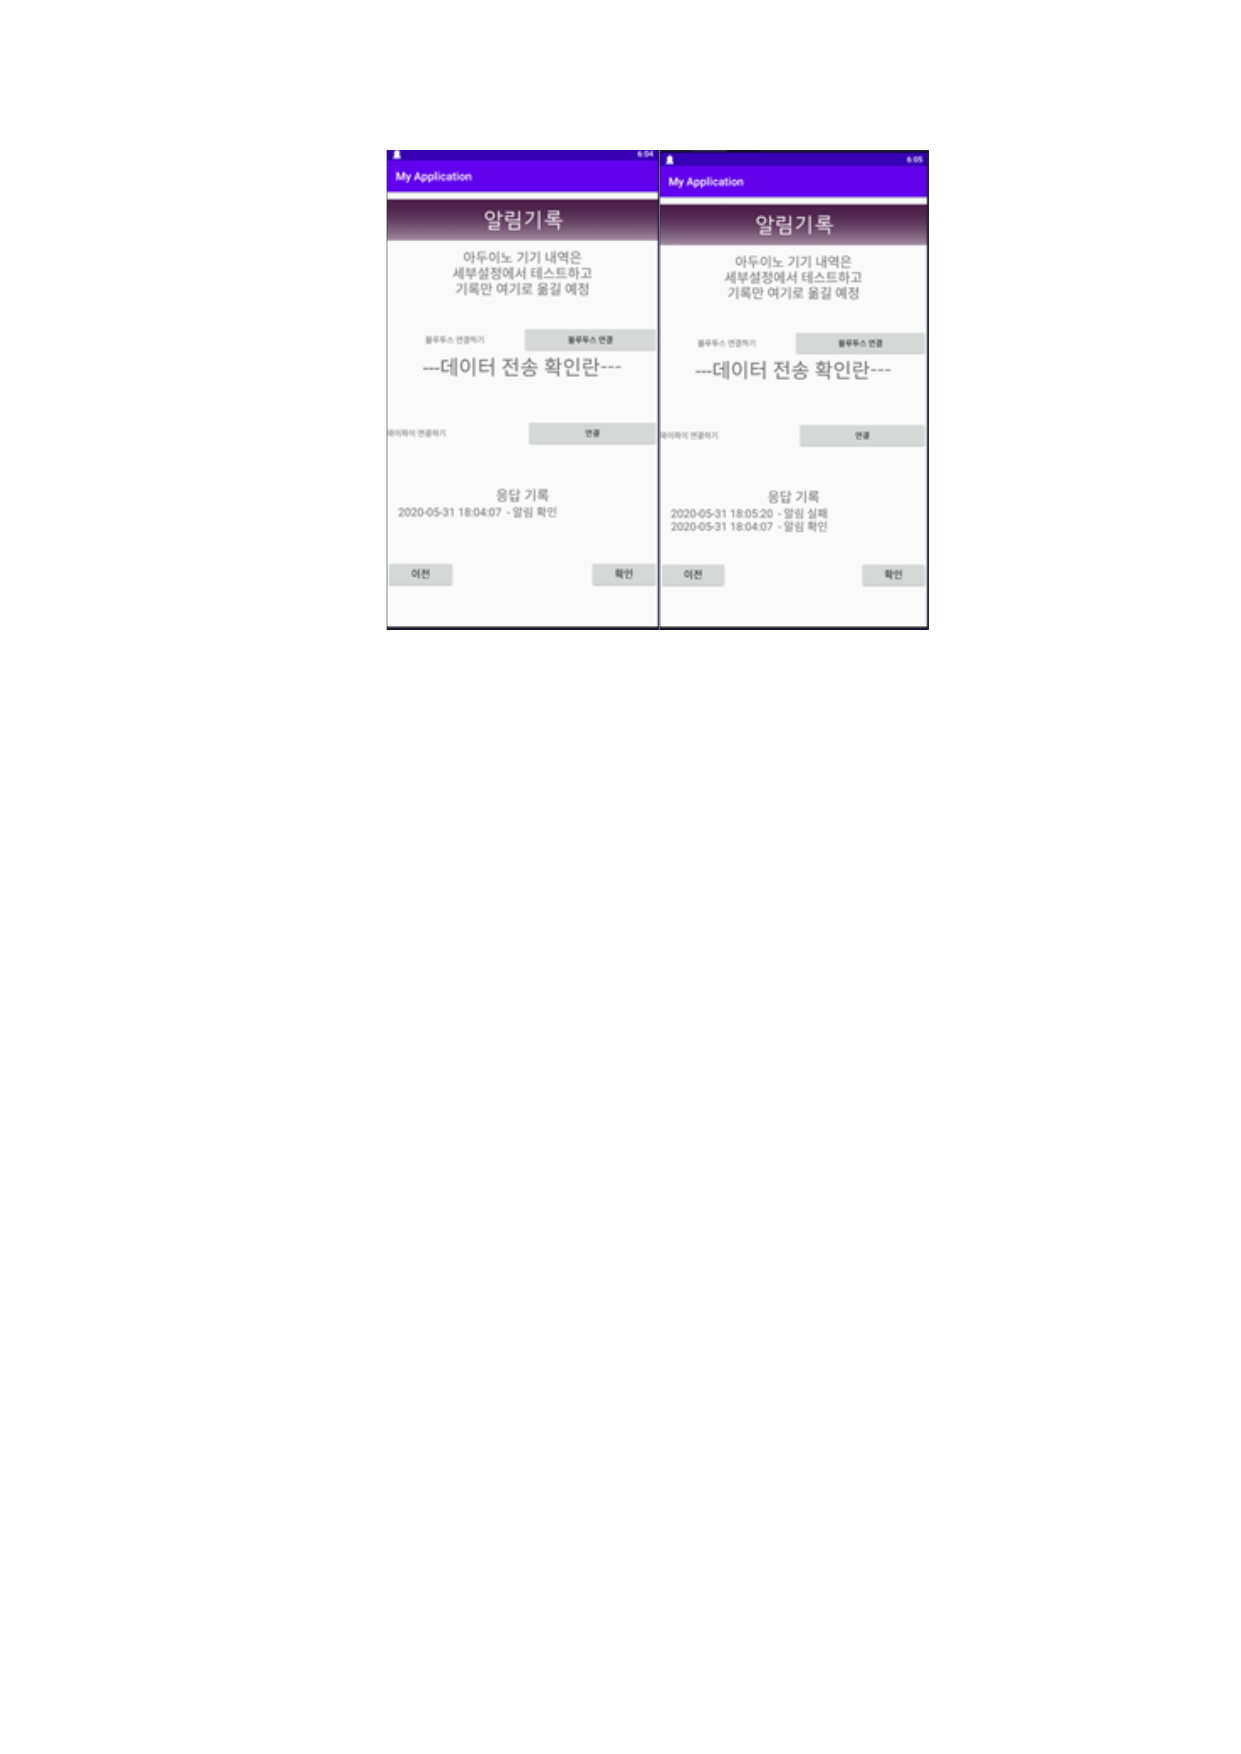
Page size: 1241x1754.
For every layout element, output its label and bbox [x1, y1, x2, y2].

picture [386, 150, 929, 630]
